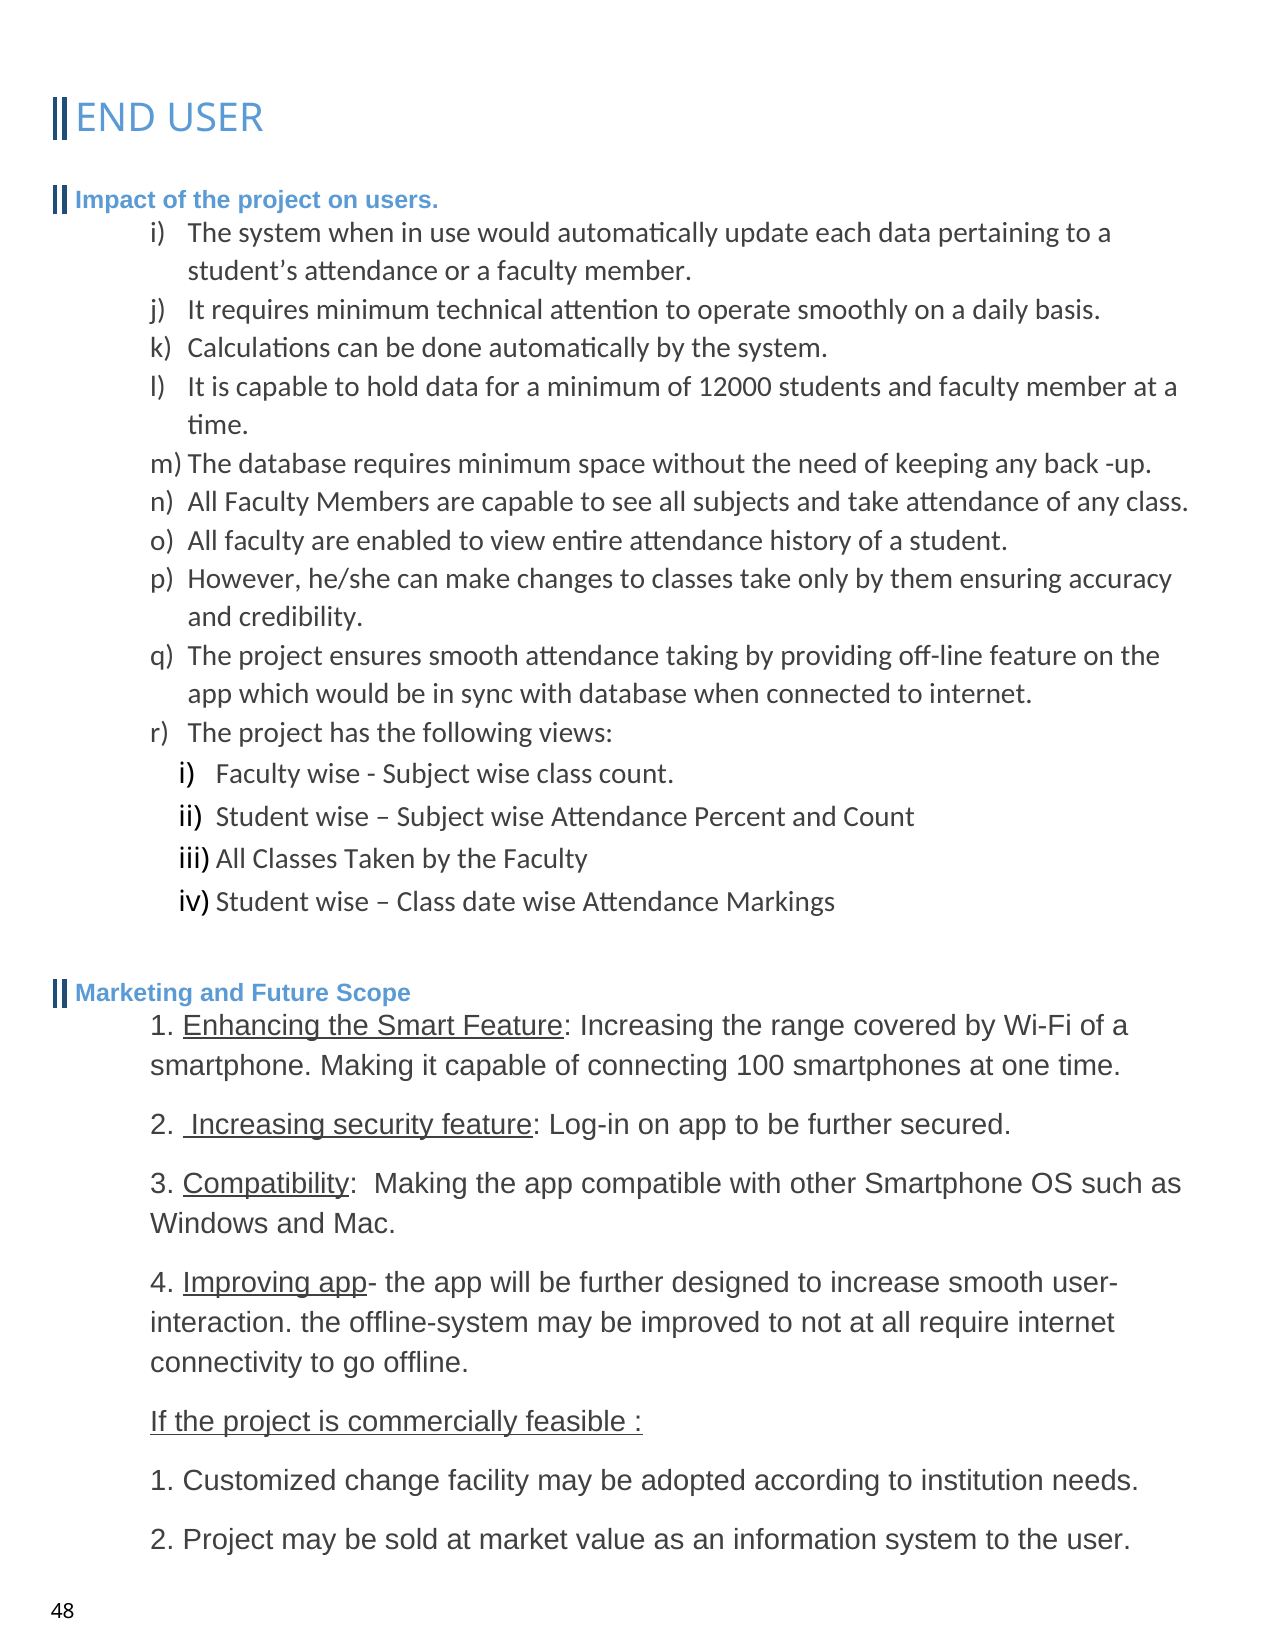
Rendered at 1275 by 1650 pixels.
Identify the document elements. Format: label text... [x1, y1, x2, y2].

list It is capable to hold data for a minimum of 12000 students and faculty member at a time. [150, 368, 1200, 442]
list However, he/she can make changes to classes take only by them ensuring accuracy and credibility. [150, 560, 1200, 634]
list Student wise – Class date wise Attendance Markings [178, 881, 1200, 920]
list Customized change facility may be adopted according to institution needs. [150, 1463, 1200, 1497]
list Increasing security feature: Log-in on app to be further secured. [150, 1107, 1200, 1140]
list The project ensures smooth attendance taking by providing off-line feature on the app which would be in sync with database when connected to internet. [150, 637, 1200, 711]
list Improving app- the app will be further designed to increase smooth user-interaction. the offline-system may be improved to not at all require internet connectivity to go offline. [150, 1265, 1200, 1379]
list Calculations can be done automatically by the system. [150, 329, 1200, 365]
list All faculty are enabled to view entire attendance history of a student. [150, 522, 1200, 557]
list Enhancing the Smart Feature: Increasing the range covered by Wi-Fi of a smartphone. Making it capable of connecting 100 smartphones at one time. [150, 1008, 1200, 1081]
list The system when in use would automatically update each data pertaining to a student’s attendance or a faculty member. [150, 214, 1200, 288]
title End User [75, 97, 1200, 140]
list It requires minimum technical attention to operate smoothly on a daily basis. [150, 291, 1200, 327]
list Compatibility: Making the app compatible with other Smartphone OS such as Windows and Mac. [150, 1166, 1200, 1239]
list Project may be sold at market value as an information system to the user. [150, 1522, 1200, 1556]
list Student wise – Subject wise Attendance Percent and Count [178, 795, 1200, 835]
subtitle Impact of the project on users. [67, 185, 1200, 214]
list All Faculty Members are capable to see all subjects and take attendance of any class. [150, 483, 1200, 519]
list Faculty wise - Subject wise class count. [178, 752, 1200, 792]
list All Classes Taken by the Faculty [178, 838, 1200, 877]
subtitle Marketing and Future Scope [53, 978, 1200, 1008]
text If the project is commercially feasible : [150, 1404, 1200, 1438]
list The project has the following views: [150, 714, 1200, 749]
list The database requires minimum space without the need of keeping any back -up. [150, 445, 1200, 480]
